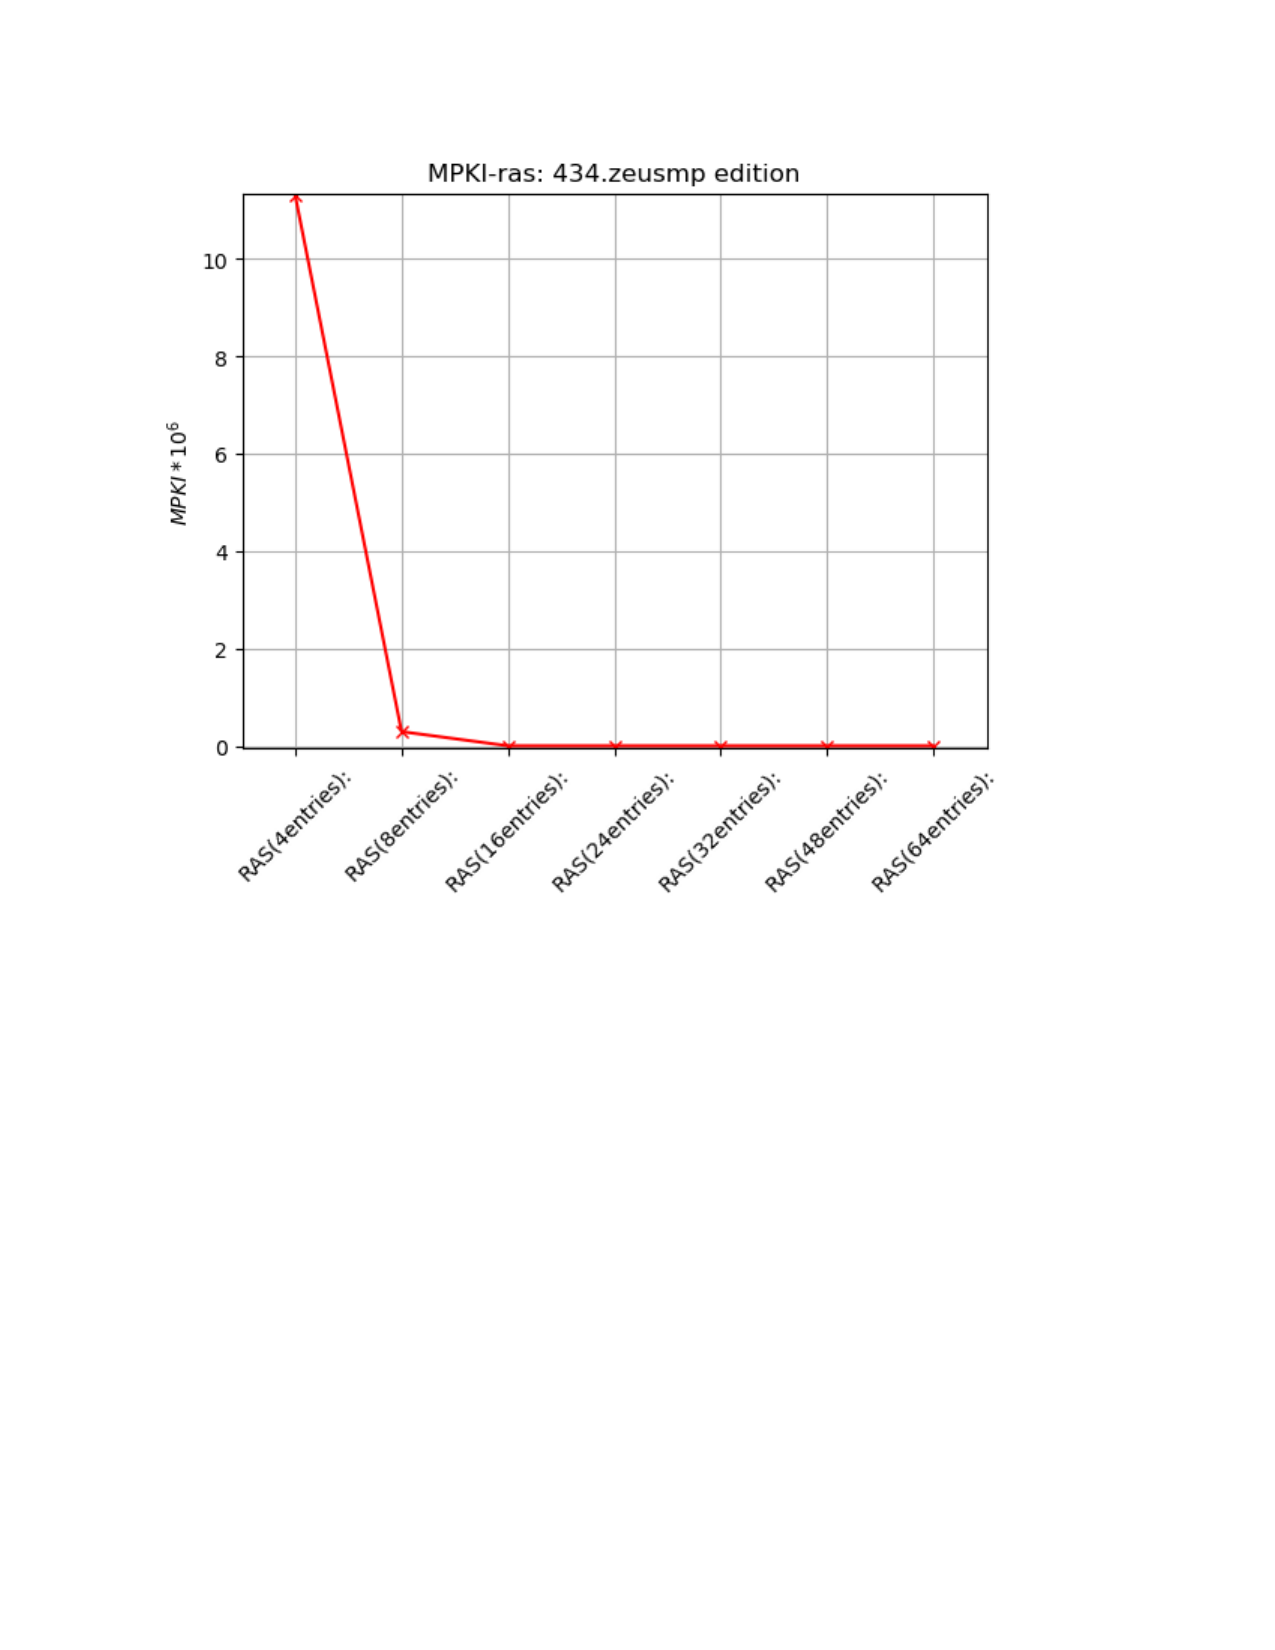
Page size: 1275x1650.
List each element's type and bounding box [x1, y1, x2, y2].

picture [150, 150, 1013, 909]
